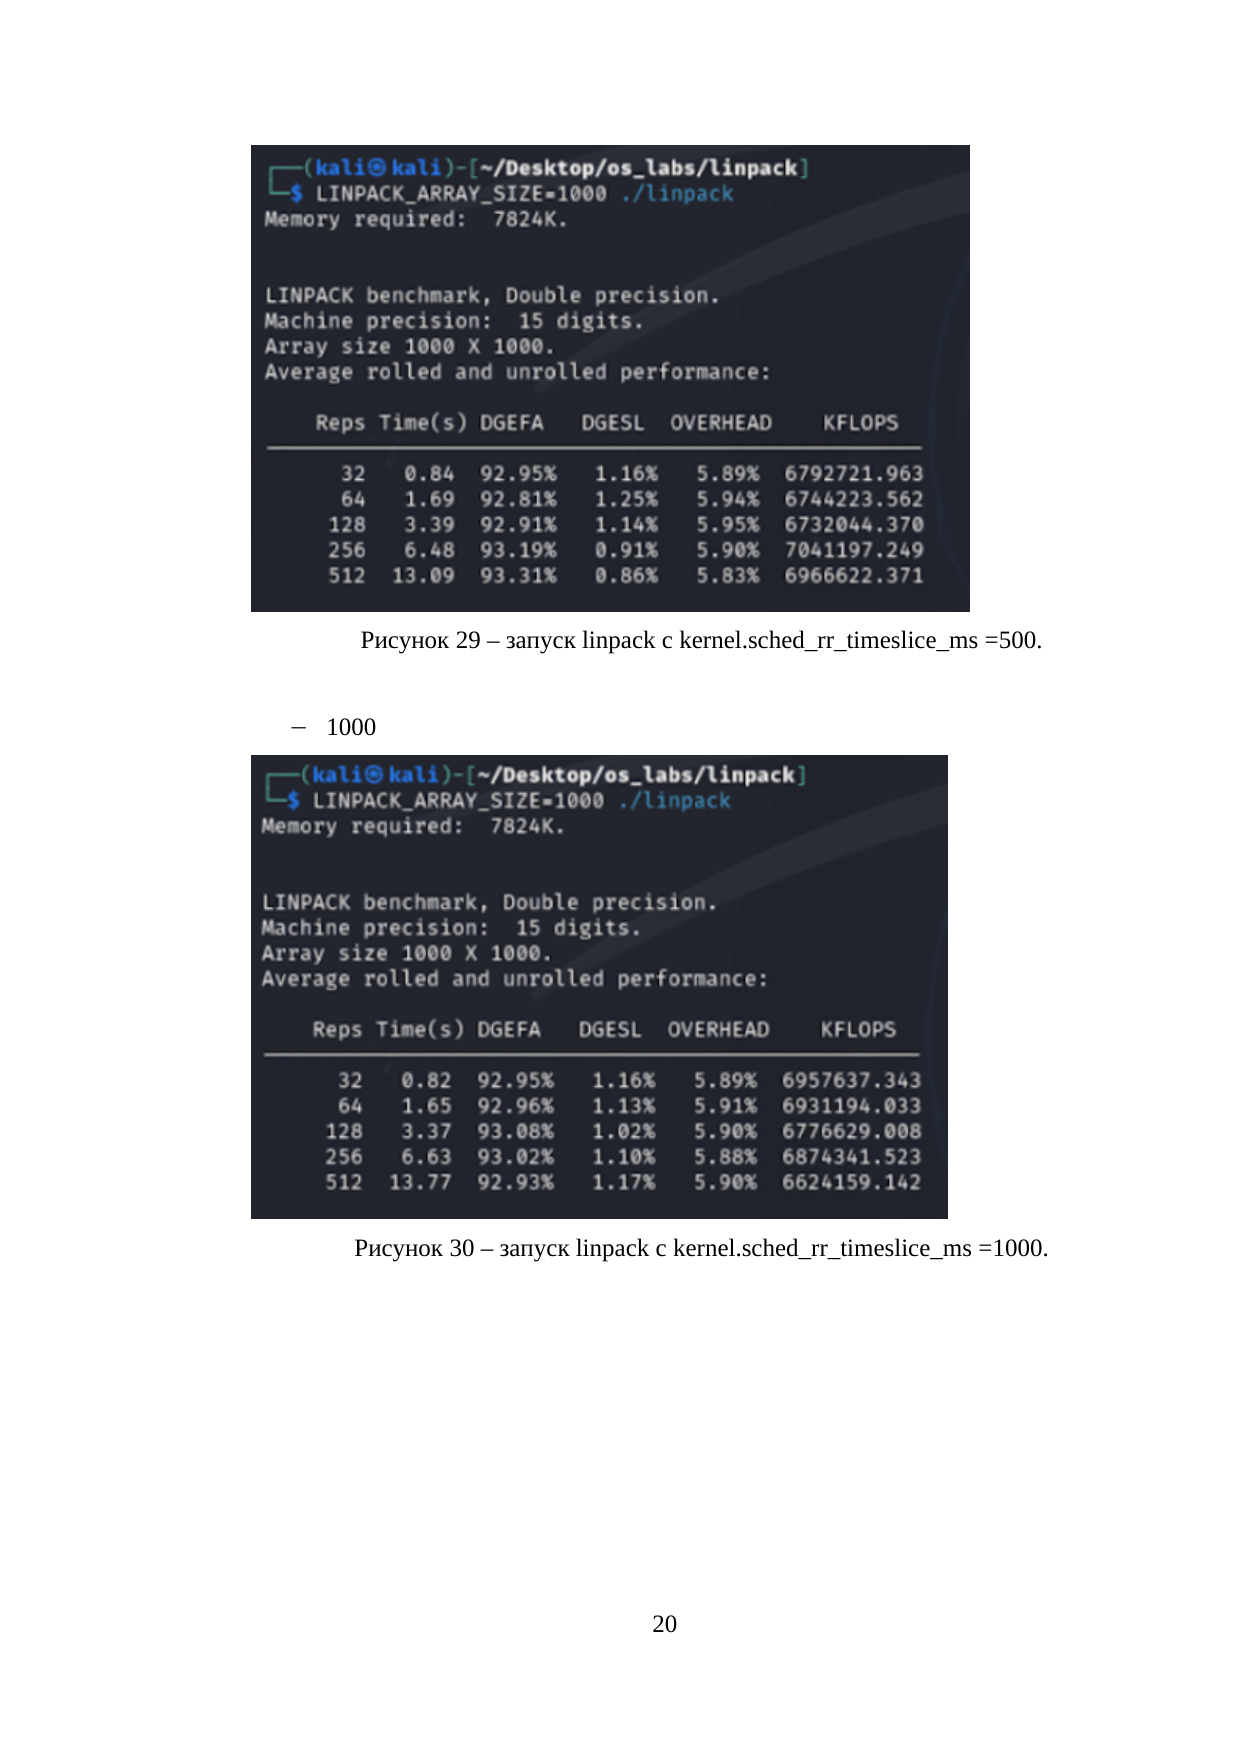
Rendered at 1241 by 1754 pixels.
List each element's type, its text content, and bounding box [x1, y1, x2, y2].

list 1000 [288, 712, 1152, 741]
text Рисунок 29 – запуск linpack с kernel.sched_rr_timeslice_ms =500. [177, 626, 1152, 654]
picture [251, 755, 948, 1219]
text Рисунок 30 – запуск linpack с kernel.sched_rr_timeslice_ms =1000. [177, 1233, 1152, 1262]
picture [251, 145, 970, 612]
